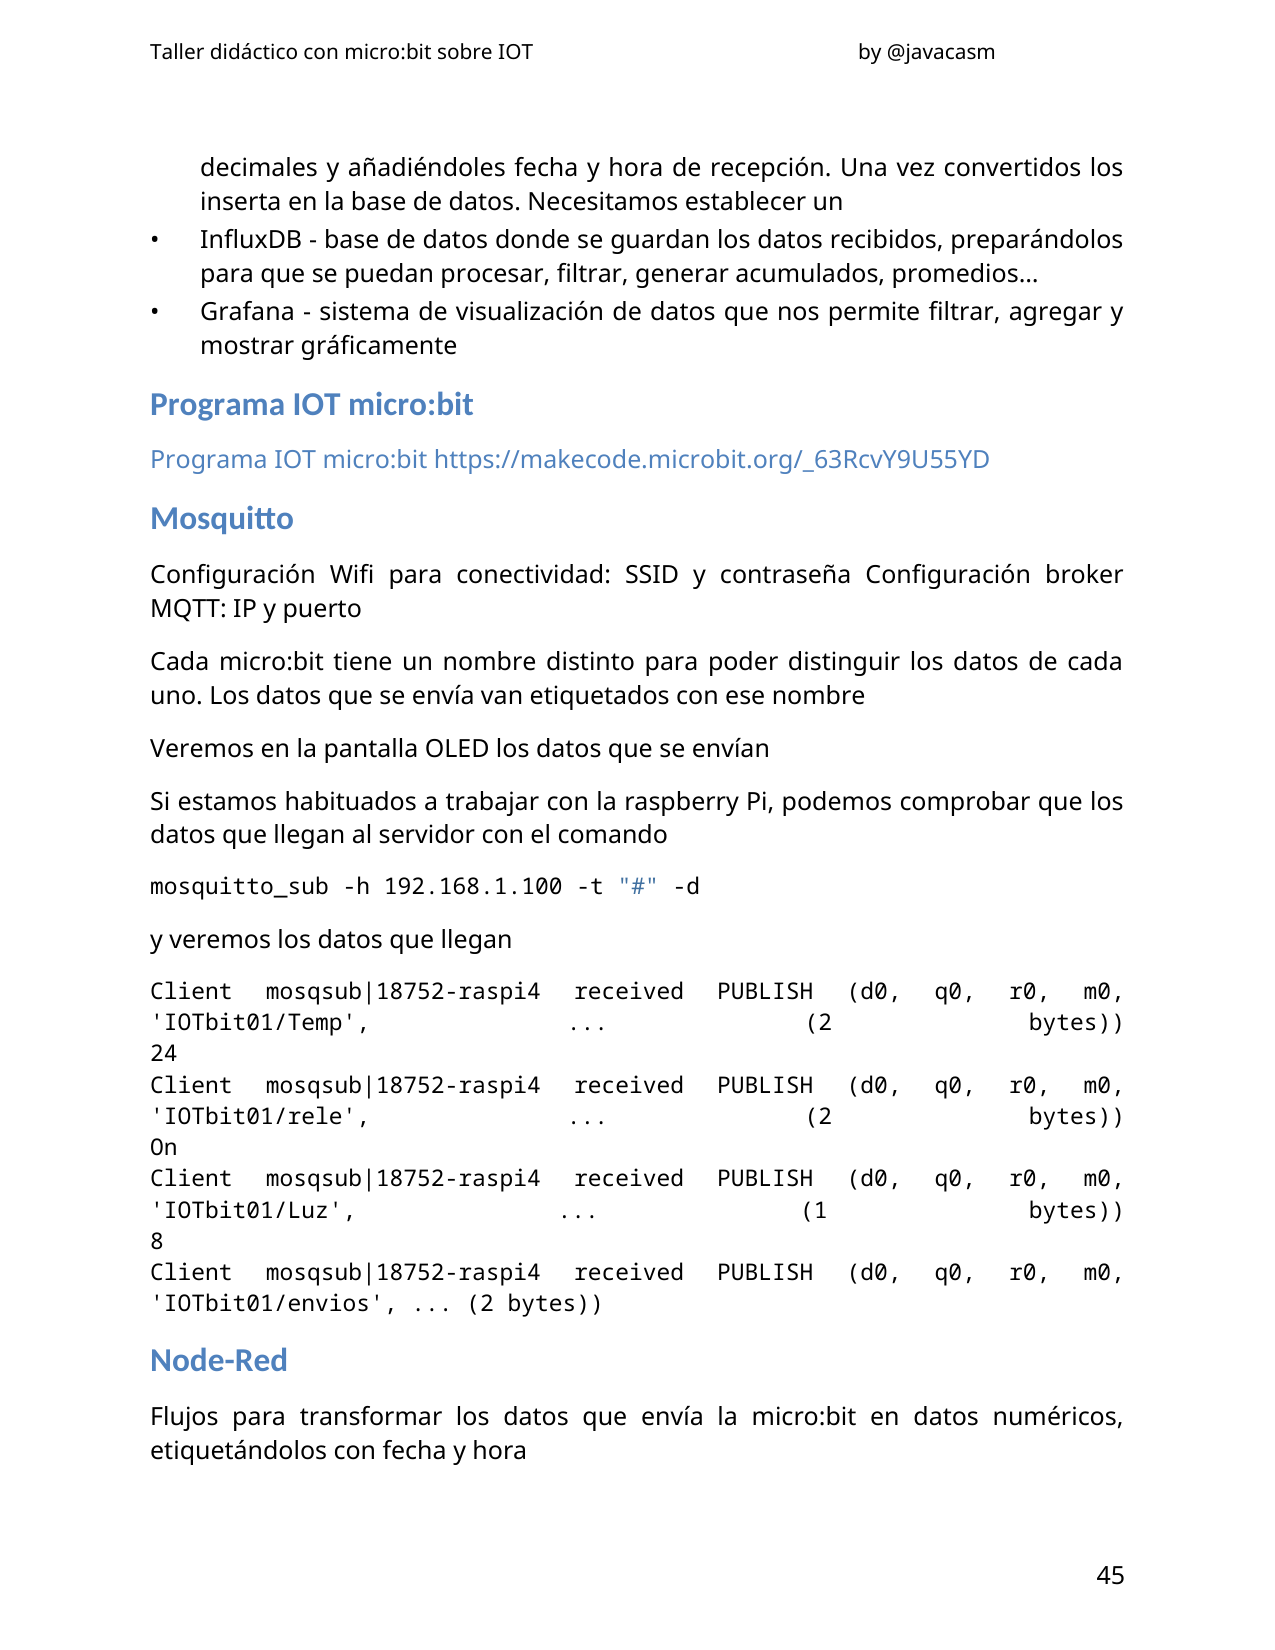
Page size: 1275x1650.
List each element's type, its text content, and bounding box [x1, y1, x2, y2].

subtitle Node-Red [150, 1339, 1125, 1380]
list Grafana - sistema de visualización de datos que nos permite filtrar, agregar y mostrar gráficamente [150, 294, 1125, 362]
text Veremos en la pantalla OLED los datos que se envían [150, 730, 1125, 764]
text Configuración Wifi para conectividad: SSID y contraseña Configuración broker MQTT: IP y puerto [150, 557, 1125, 625]
text Si estamos habituados a trabajar con la raspberry Pi, podemos comprobar que los datos que llegan al servidor con el comando [150, 783, 1125, 851]
text mosquitto_sub -h 192.168.1.100 -t "#" -d [150, 870, 1125, 901]
text Programa IOT micro:bit https://makecode.microbit.org/_63RcvY9U55YD [150, 442, 1125, 476]
subtitle Mosquitto [150, 497, 1125, 538]
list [150, 150, 1125, 218]
text Flujos para transformar los datos que envía la micro:bit en datos numéricos, etiquetándolos con fecha y hora [150, 1399, 1125, 1467]
subtitle Programa IOT micro:bit [150, 383, 1125, 423]
text y veremos los datos que llegan [150, 922, 1125, 956]
list InfluxDB - base de datos donde se guardan los datos recibidos, preparándolos para que se puedan procesar, filtrar, generar acumulados, promedios… [150, 222, 1125, 290]
text Cada micro:bit tiene un nombre distinto para poder distinguir los datos de cada uno. Los datos que se envía van etiquetados con ese nombre [150, 643, 1125, 712]
text Client mosqsub|18752-raspi4 received PUBLISH (d0, q0, r0, m0, 'IOTbit01/Temp', ... (2 bytes)) 24 Client mosqsub|18752-raspi4 received PUBLISH (d0, q0, r0, m0, 'IOTbit01/rele', ... (2 bytes)) On Client mosqsub|18752-raspi4 received PUBLISH (d0, q0, r0, m0, 'IOTbit01/Luz', ... (1 bytes)) 8 Client mosqsub|18752-raspi4 received PUBLISH (d0, q0, r0, m0, 'IOTbit01/envios', ... (2 bytes)) [150, 975, 1125, 1319]
